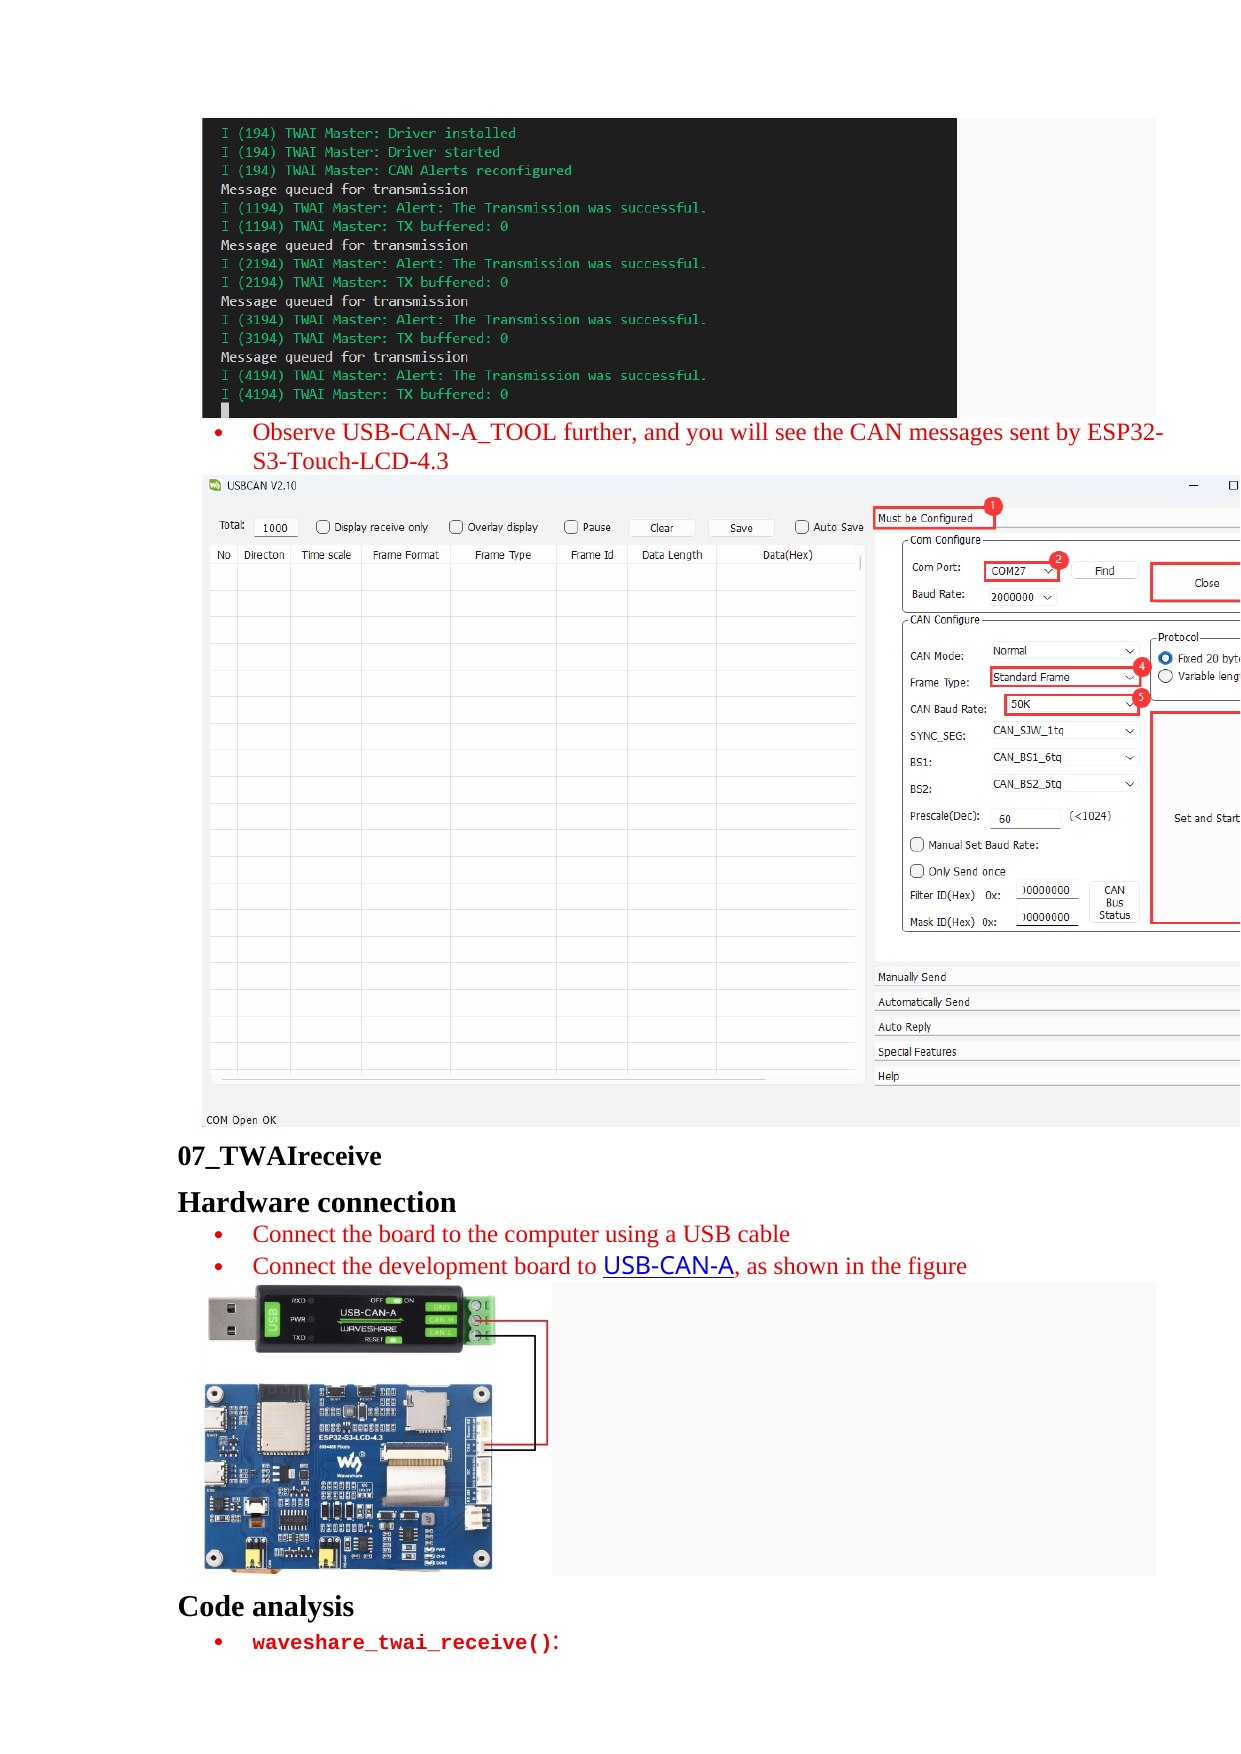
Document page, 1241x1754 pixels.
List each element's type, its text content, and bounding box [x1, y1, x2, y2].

subtitle Hardware connection [177, 1184, 1181, 1219]
picture [202, 475, 1241, 1127]
text Observe USB-CAN-A_TOOL further, and you will see the CAN messages sent by ESP32-S3-Touch-LCD-4.3 [215, 417, 1181, 475]
text Connect the board to the computer using a USB cable [215, 1219, 1181, 1248]
text Connect the development board to USB-CAN-A, as shown in the figure [215, 1248, 1181, 1282]
subtitle 07_TWAIreceive [177, 1139, 1181, 1172]
text waveshare_twai_receive(): [215, 1623, 1181, 1657]
picture [202, 1281, 553, 1576]
subtitle Code analysis [177, 1588, 1181, 1623]
picture [202, 118, 957, 418]
